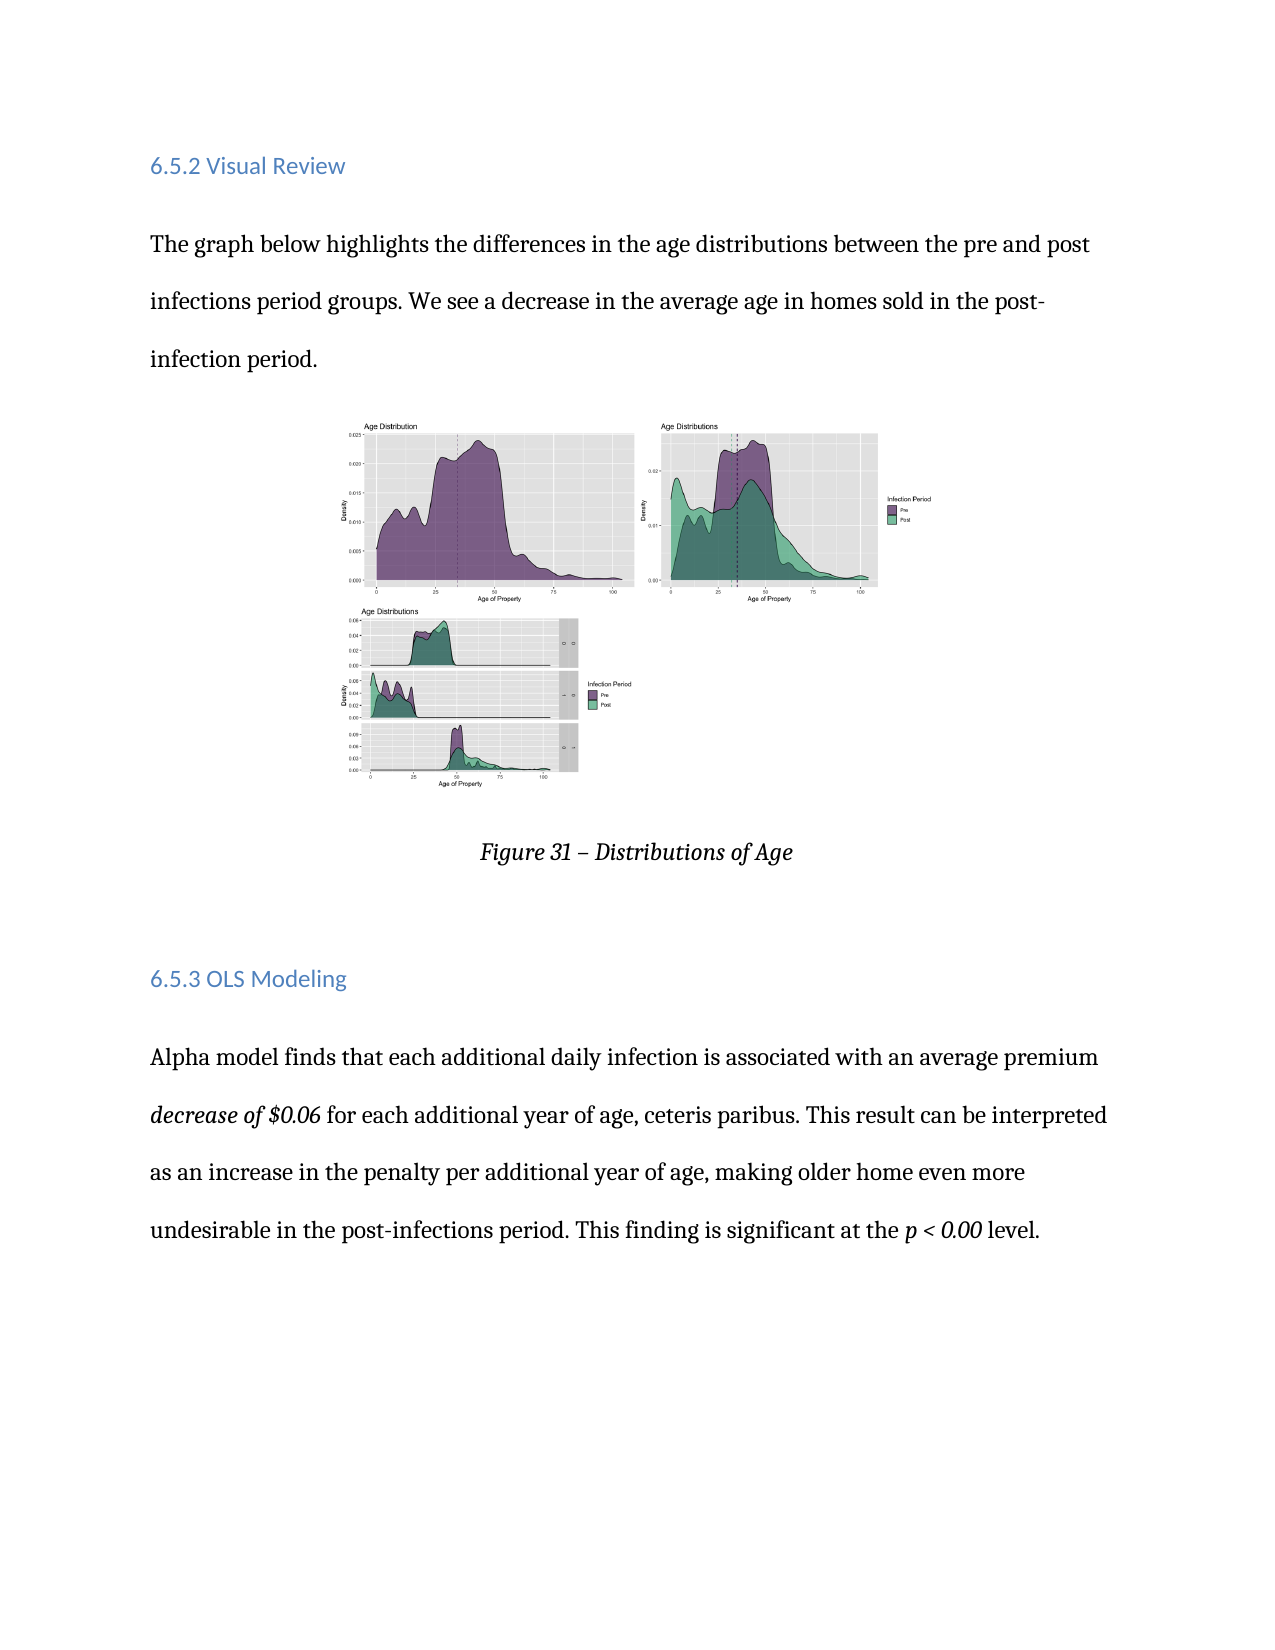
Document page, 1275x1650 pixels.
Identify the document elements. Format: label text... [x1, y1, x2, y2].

text The graph below highlights the differences in the age distributions between the pre and post infections period groups. We see a decrease in the average age in homes sold in the post-infection period. [150, 230, 1125, 373]
text Alpha model finds that each additional daily infection is associated with an average premium decrease of $0.06 for each additional year of age, ceteris paribus. This result can be interpreted as an increase in the penalty per additional year of age, making older home even more undesirable in the post-infections period. This finding is significant at the p < 0.00 level. [150, 1043, 1125, 1244]
text Figure 31 – Distributions of Age [150, 837, 1125, 866]
subtitle 6.5.2 Visual Review [150, 150, 1125, 181]
picture [338, 421, 937, 790]
subtitle 6.5.3 OLS Modeling [150, 963, 1125, 994]
